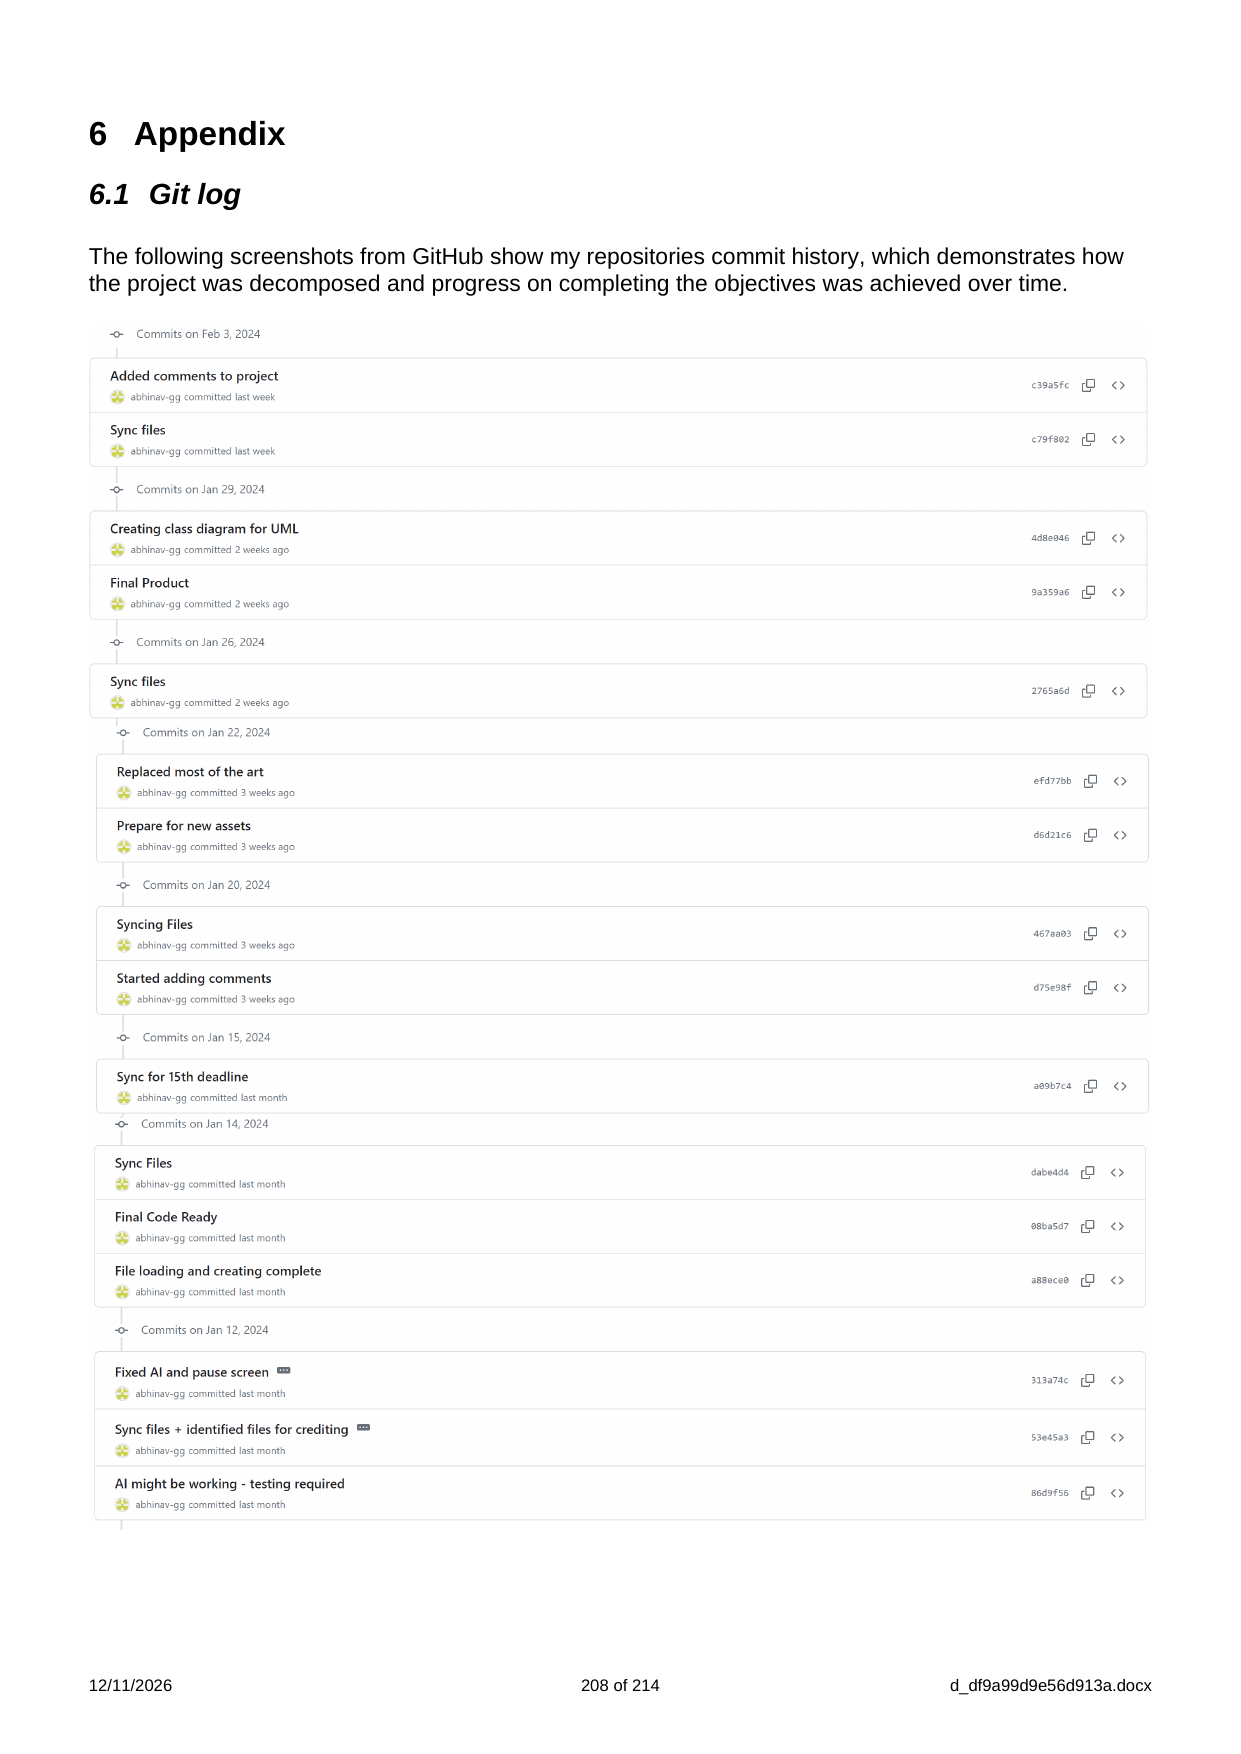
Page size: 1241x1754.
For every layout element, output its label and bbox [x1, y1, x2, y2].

picture [88, 322, 1152, 1530]
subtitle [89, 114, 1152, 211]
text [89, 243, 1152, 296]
